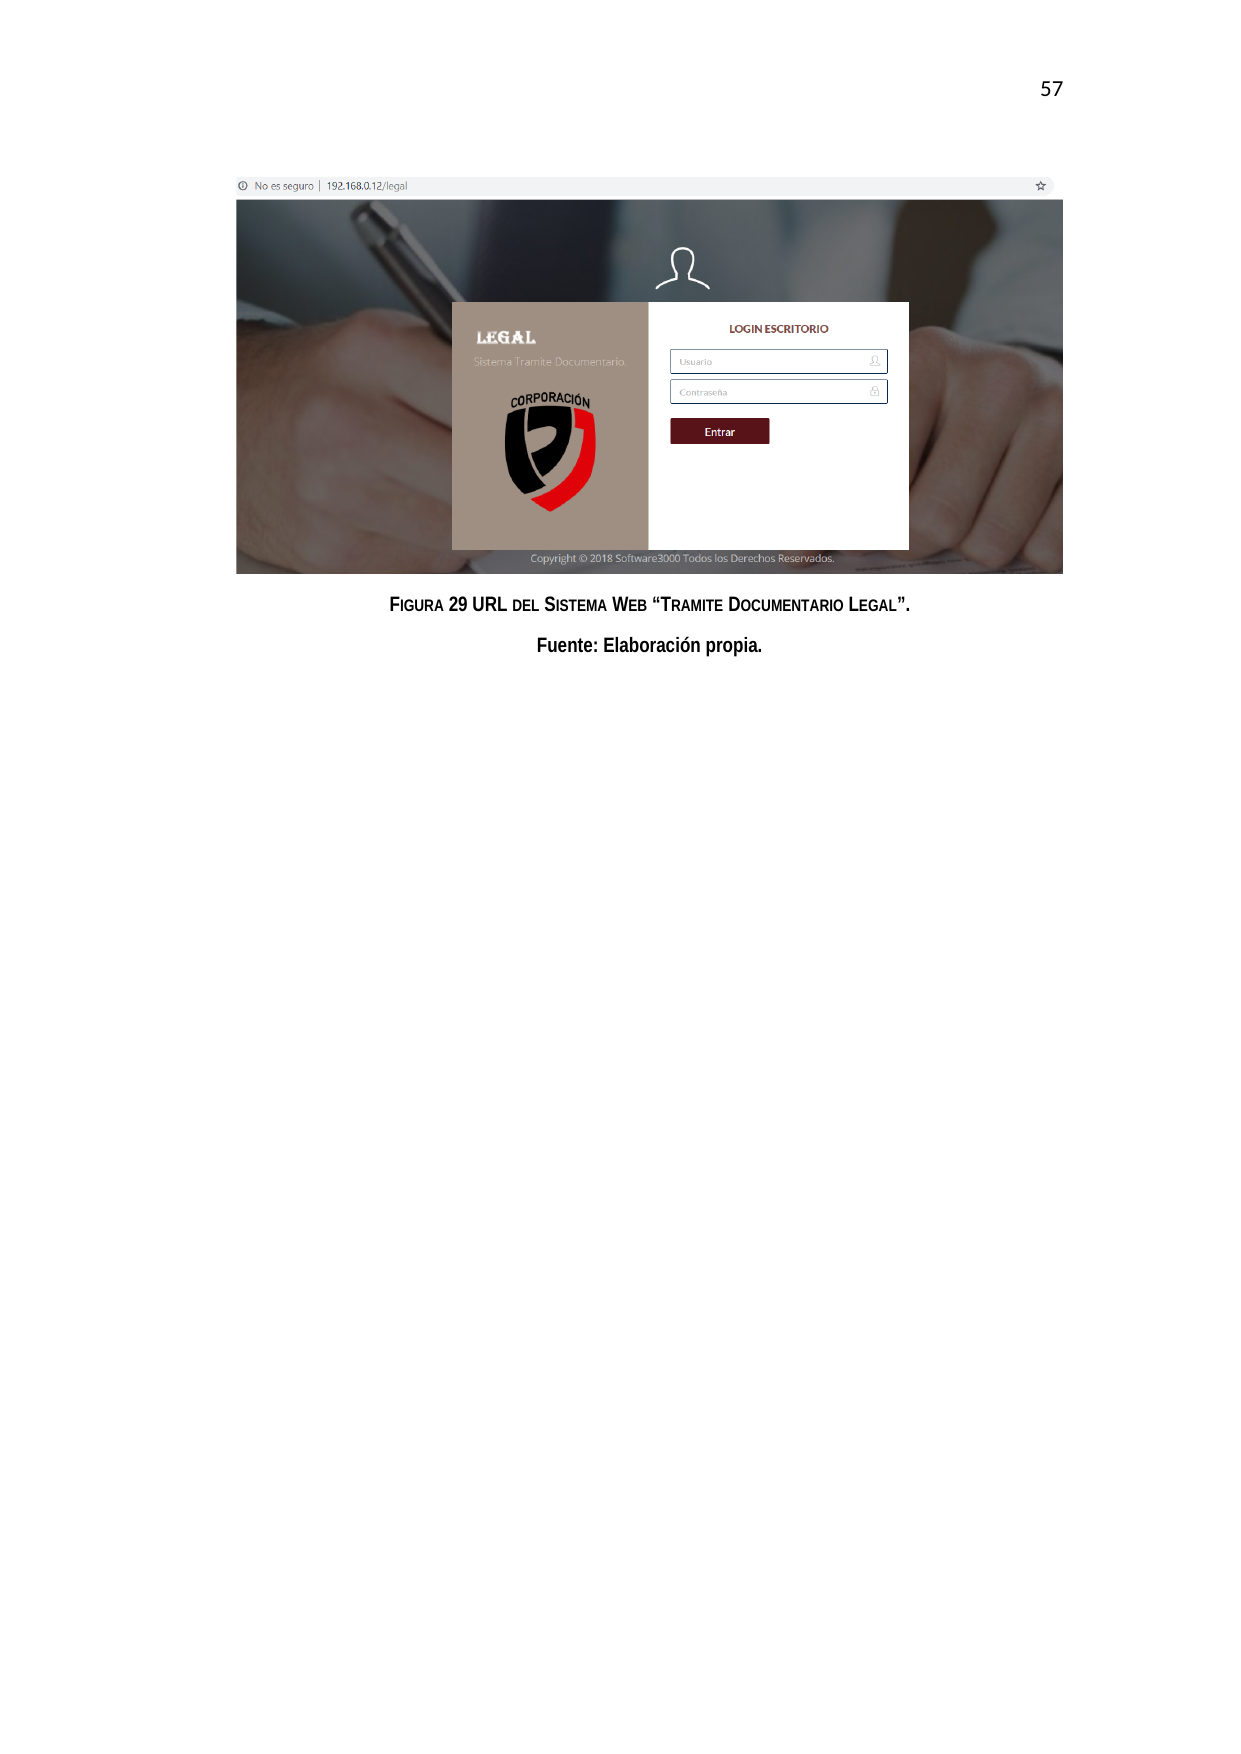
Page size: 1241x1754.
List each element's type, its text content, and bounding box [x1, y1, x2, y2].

text Fuente: Elaboración propia. [236, 633, 1063, 657]
picture [236, 177, 1063, 574]
